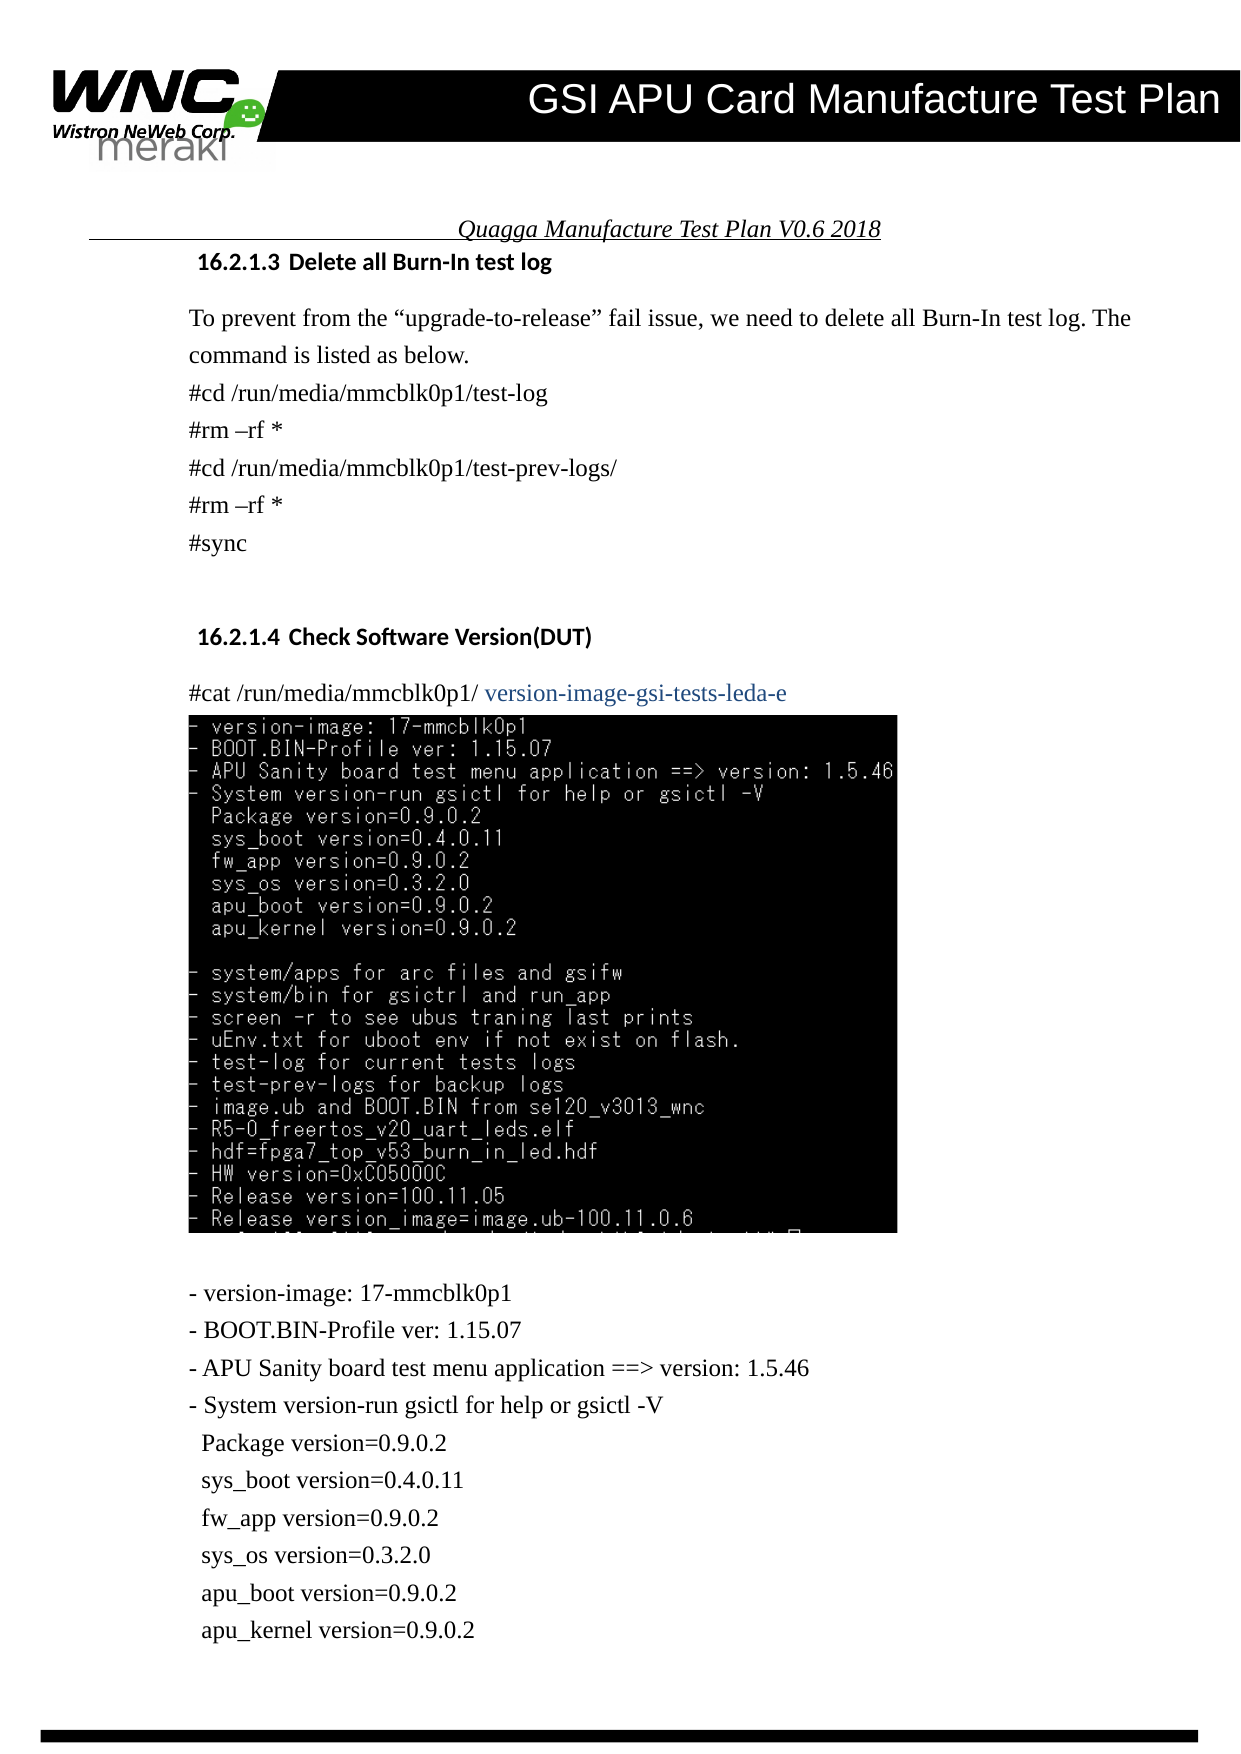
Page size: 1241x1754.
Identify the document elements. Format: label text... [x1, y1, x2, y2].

text - BOOT.BIN-Profile ver: 1.15.07 [189, 1311, 1152, 1349]
text #cd /run/media/mmcblk0p1/test-log [189, 374, 1152, 411]
text sys_os version=0.3.2.0 [189, 1536, 1152, 1574]
text #sync [189, 524, 1152, 561]
text #cat /run/media/mmcblk0p1/ version-image-gsi-tests-leda-e [139, 674, 1152, 711]
text - APU Sanity board test menu application ==> version: 1.5.46 [189, 1349, 1152, 1386]
text - System version-run gsictl for help or gsictl -V [189, 1386, 1152, 1424]
text Check Software Version(DUT) [197, 617, 1127, 655]
text - version-image: 17-mmcblk0p1 [189, 1274, 1152, 1311]
text #rm –rf * [189, 411, 1152, 449]
picture [0, 28, 1241, 172]
text Delete all Burn-In test log [197, 242, 1127, 280]
text fw_app version=0.9.0.2 [189, 1499, 1152, 1536]
picture [188, 715, 898, 1233]
text To prevent from the “upgrade-to-release” fail issue, we need to delete all Burn-In test log. The command is listed as below. [189, 299, 1152, 374]
text Package version=0.9.0.2 [189, 1424, 1152, 1461]
text apu_boot version=0.9.0.2 [189, 1574, 1152, 1611]
text #rm –rf * [189, 486, 1152, 524]
text #cd /run/media/mmcblk0p1/test-prev-logs/ [189, 449, 1152, 486]
text sys_boot version=0.4.0.11 [189, 1461, 1152, 1499]
text apu_kernel version=0.9.0.2 [189, 1611, 1152, 1649]
